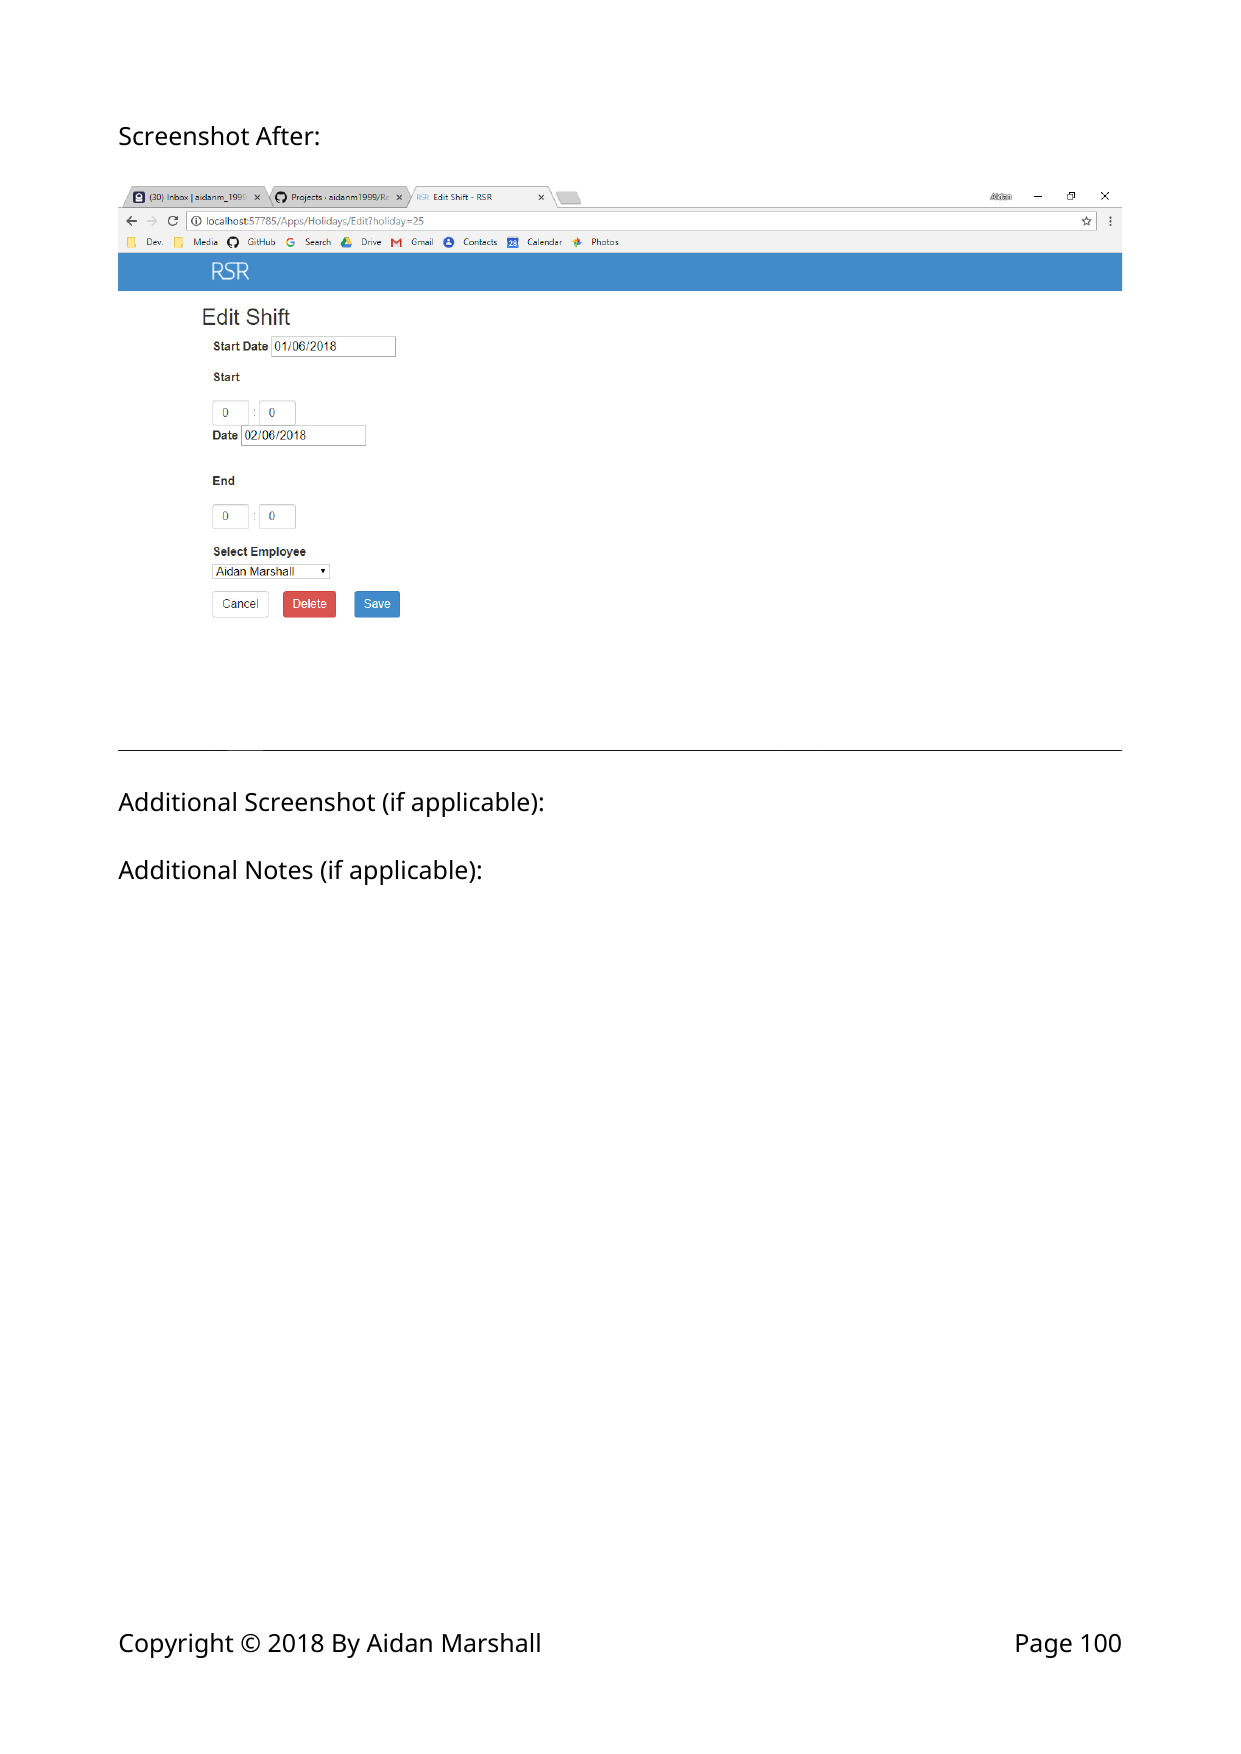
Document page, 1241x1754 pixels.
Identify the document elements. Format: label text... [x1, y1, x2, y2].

text Additional Notes (if applicable): [118, 853, 1122, 887]
picture [118, 186, 1123, 751]
text Additional Screenshot (if applicable): [118, 785, 1122, 819]
text Screenshot After: [118, 118, 1122, 152]
